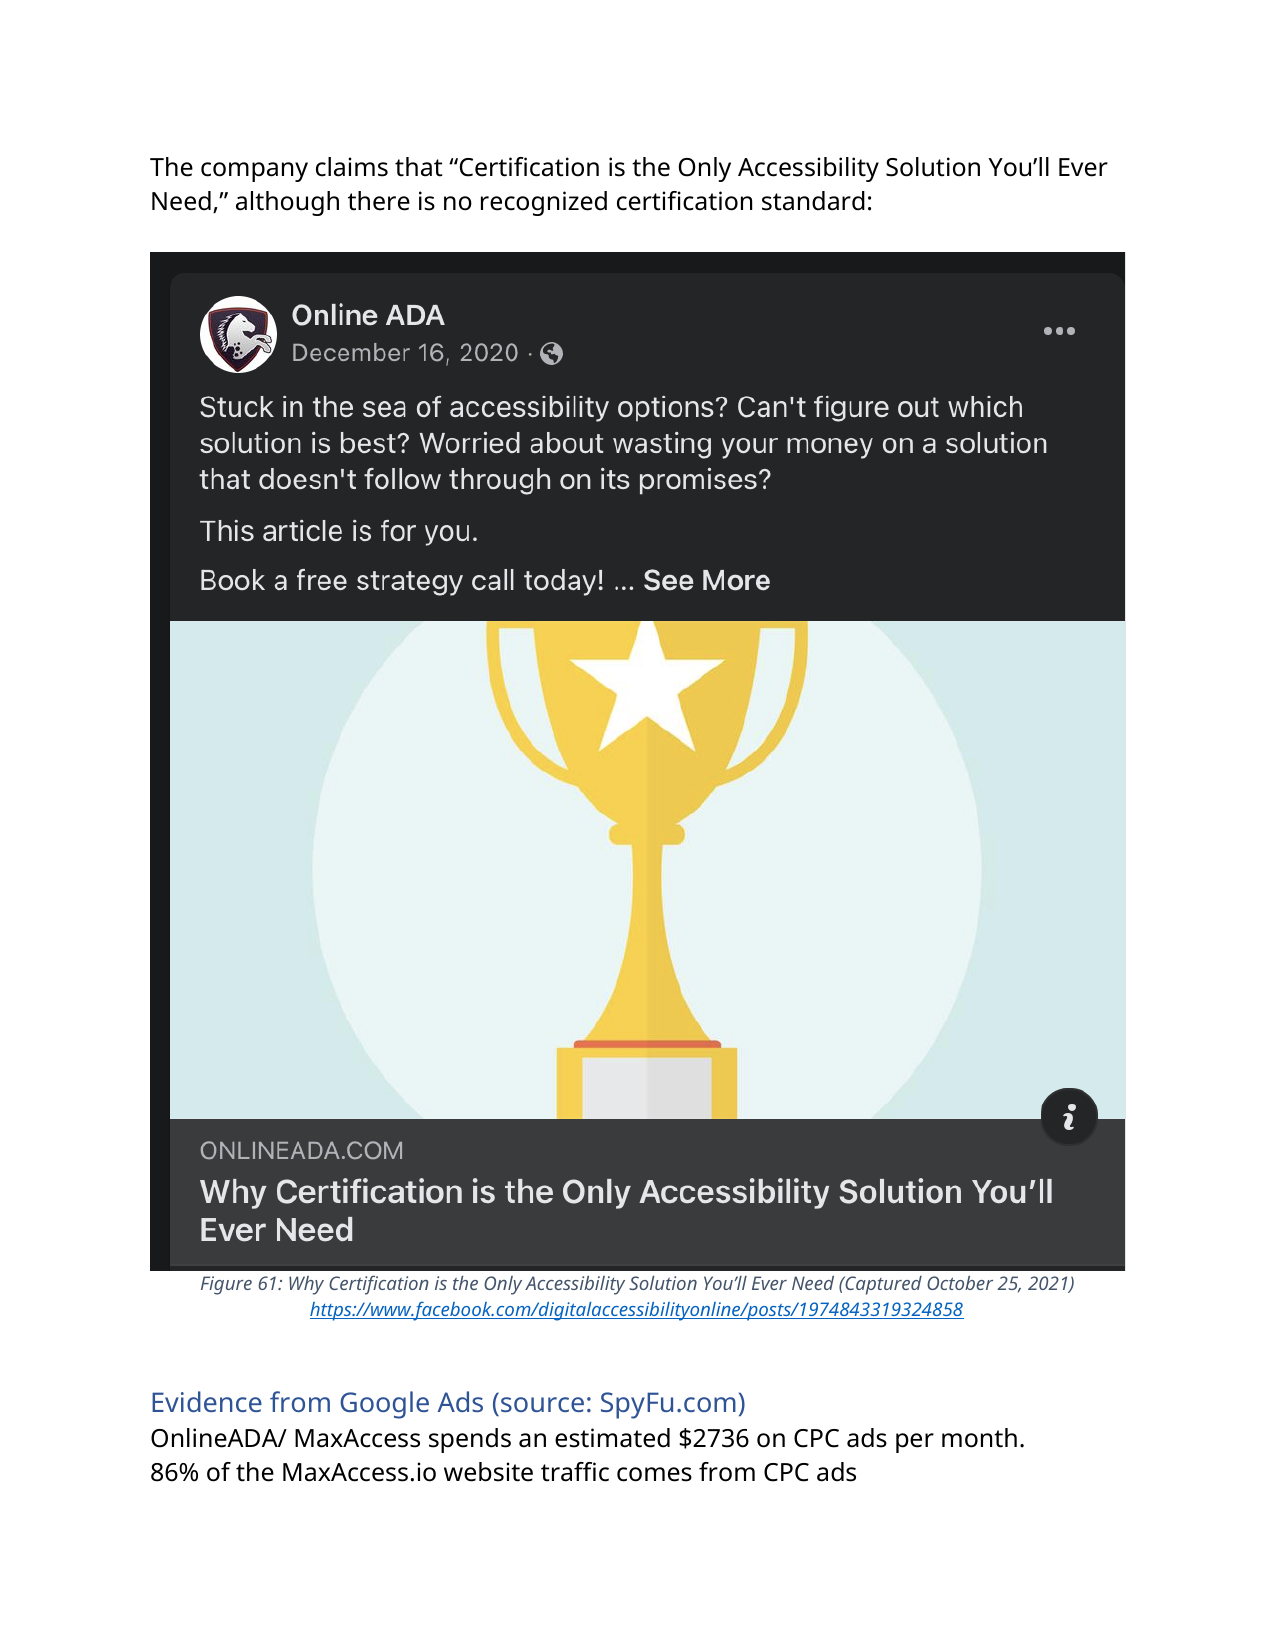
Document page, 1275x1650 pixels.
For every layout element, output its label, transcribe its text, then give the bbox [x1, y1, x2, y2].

text OnlineADA/ MaxAccess spends an estimated $2736 on CPC ads per month. [150, 1420, 1125, 1454]
text The company claims that “Certification is the Only Accessibility Solution You’ll Ever Need,” although there is no recognized certification standard: [150, 150, 1125, 218]
subtitle Evidence from Google Ads (source: SpyFu.com) [150, 1383, 1125, 1420]
picture [150, 252, 1125, 1271]
text 86% of the MaxAccess.io website traffic comes from CPC ads [150, 1454, 1125, 1488]
